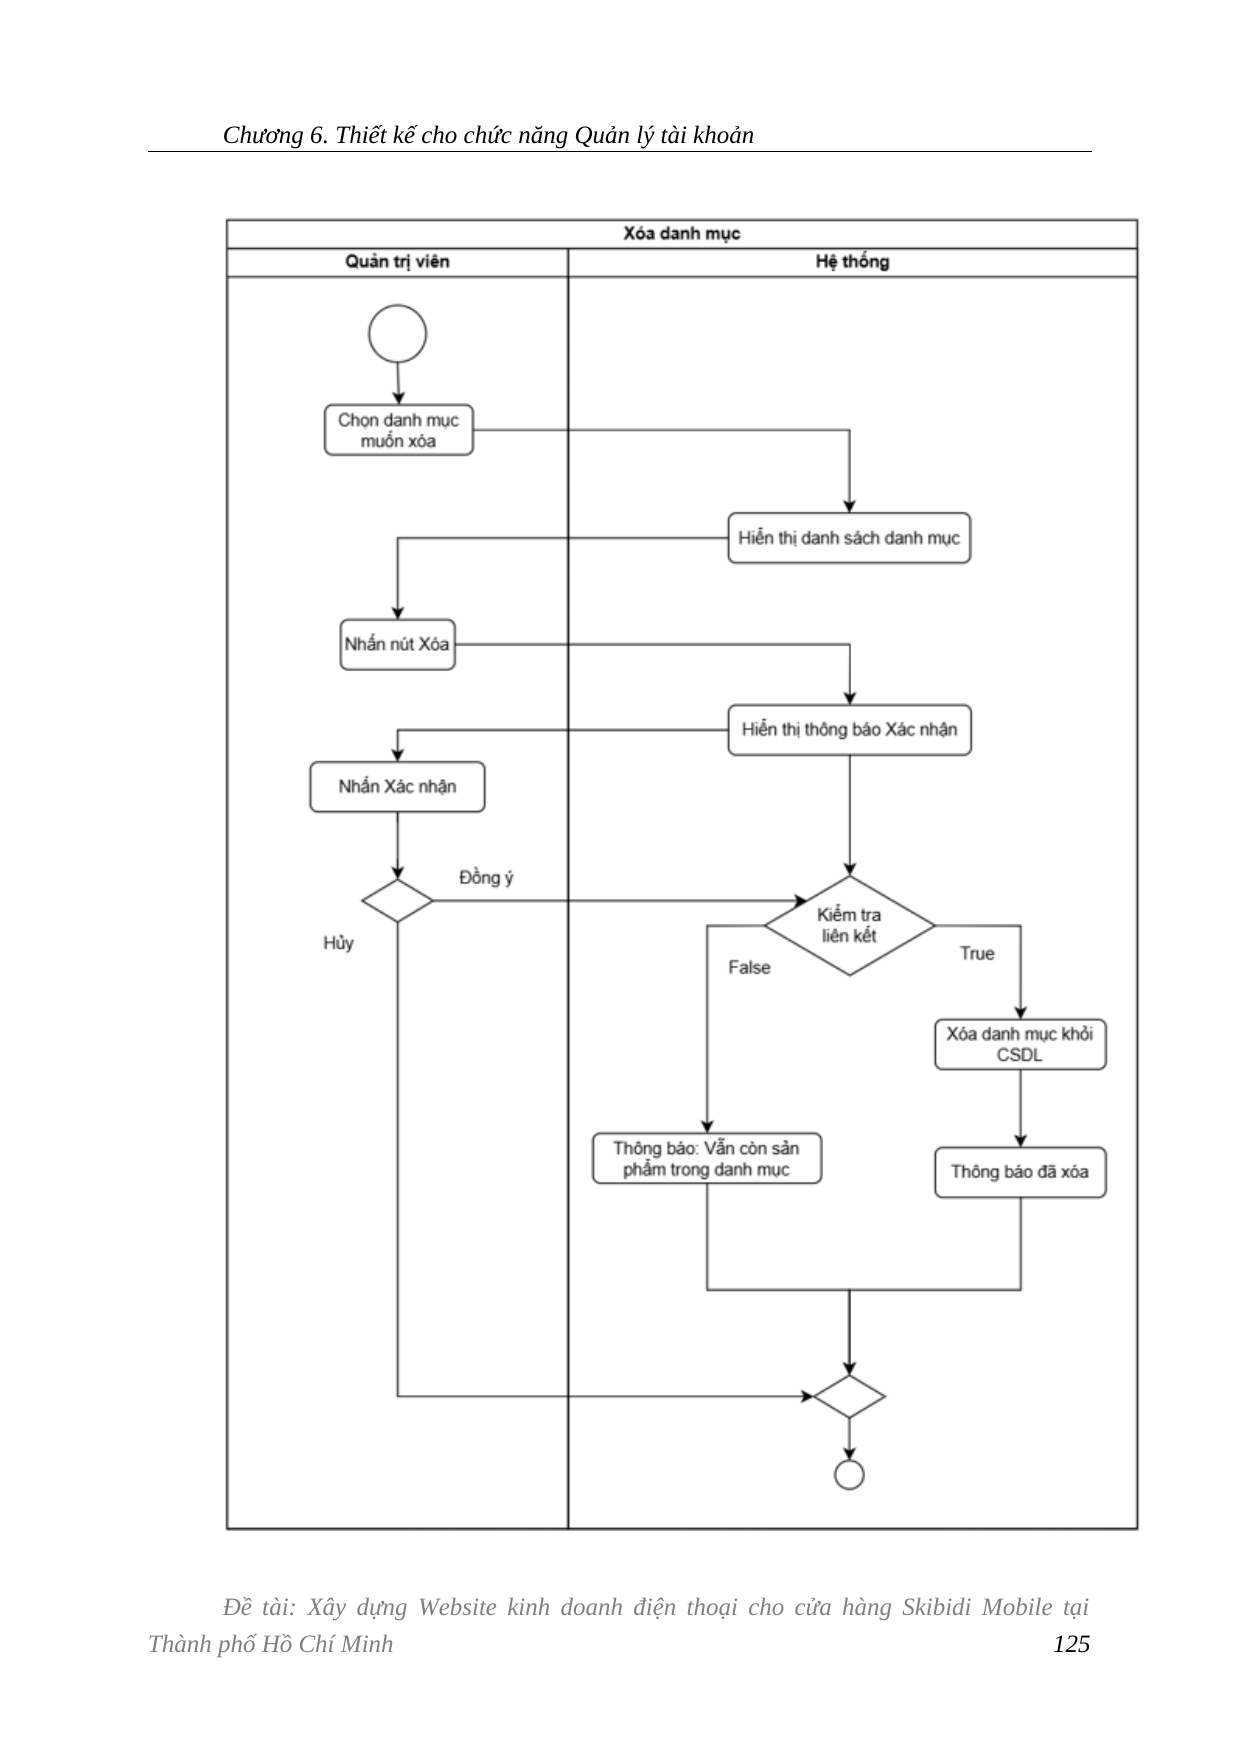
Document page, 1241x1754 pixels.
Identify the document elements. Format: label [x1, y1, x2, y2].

picture [206, 206, 1151, 1545]
